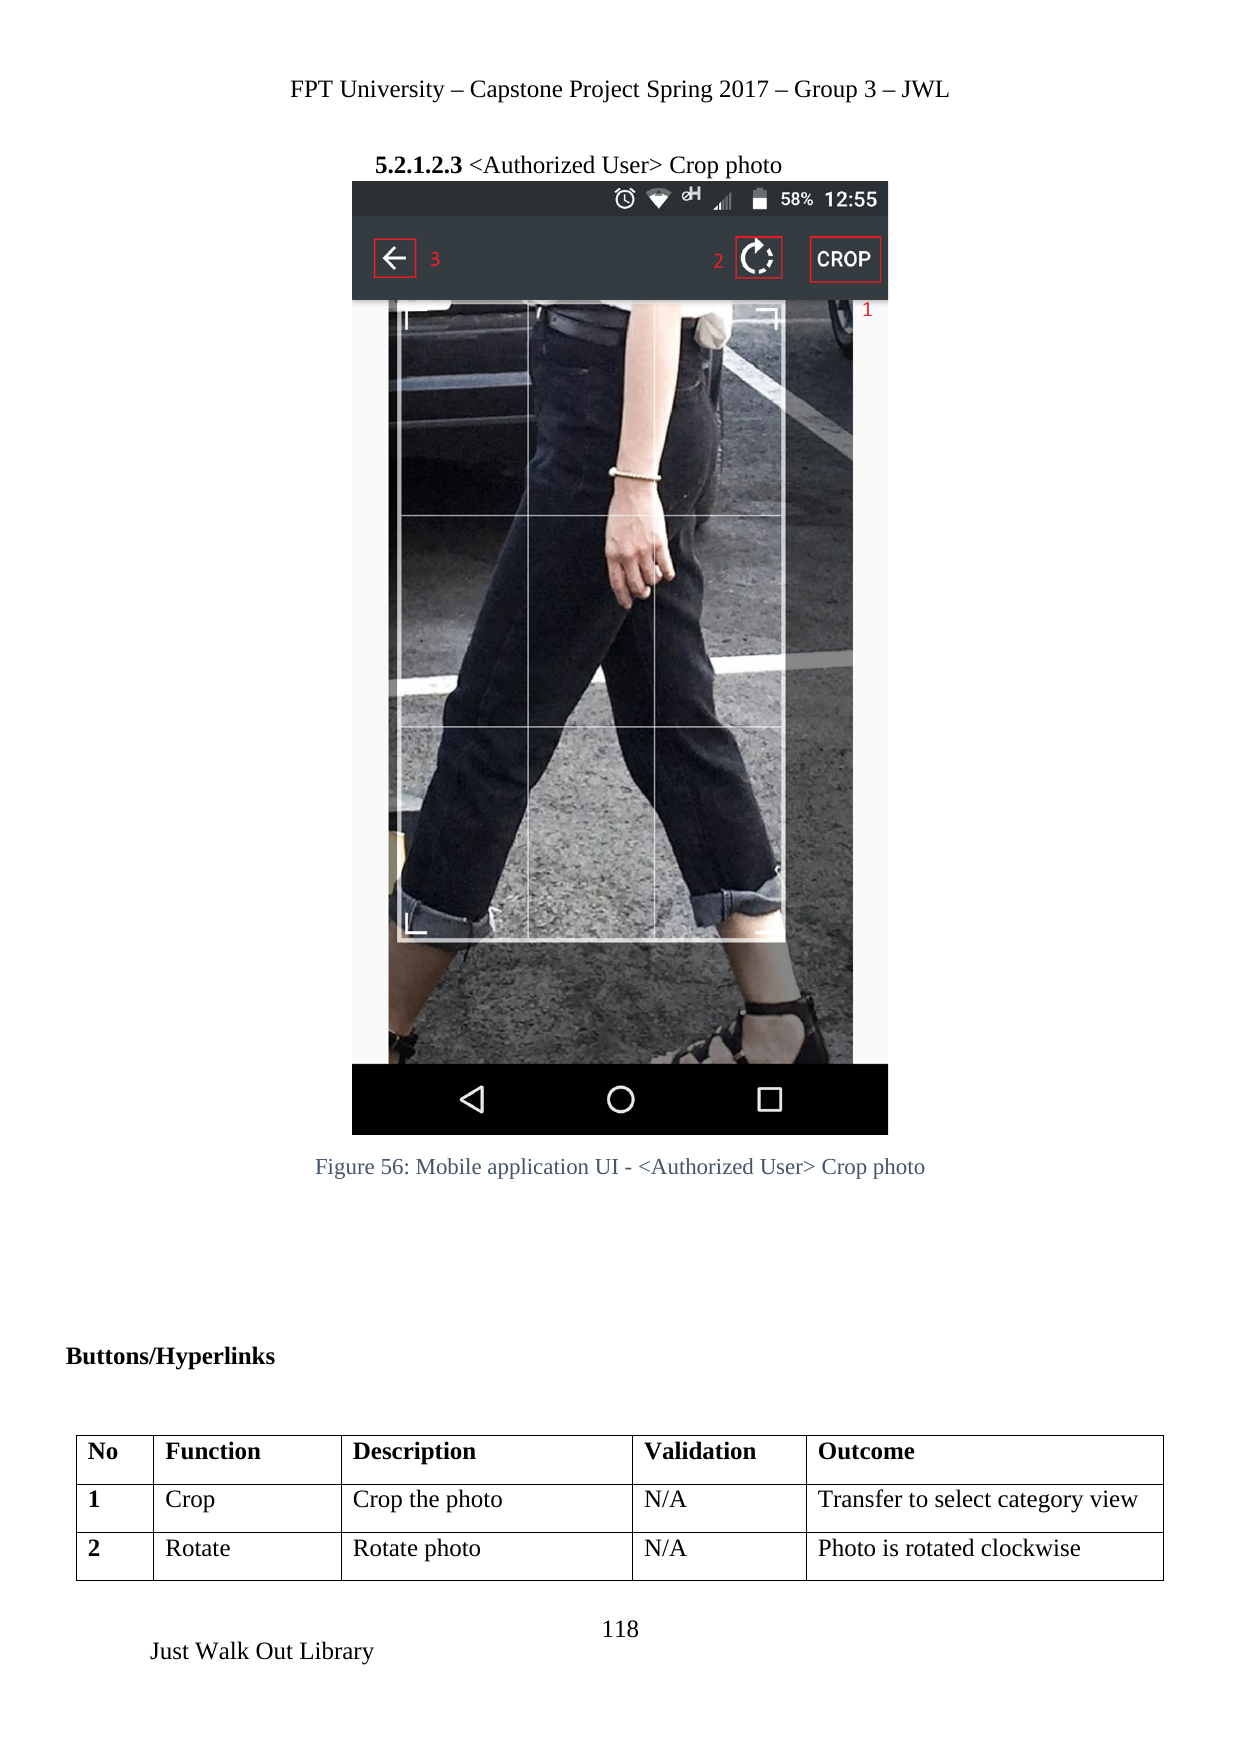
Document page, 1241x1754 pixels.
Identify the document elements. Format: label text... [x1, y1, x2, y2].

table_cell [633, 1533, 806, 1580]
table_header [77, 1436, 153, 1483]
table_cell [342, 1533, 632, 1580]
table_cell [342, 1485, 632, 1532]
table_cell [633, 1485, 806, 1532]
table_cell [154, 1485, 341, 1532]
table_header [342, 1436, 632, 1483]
text Figure 56: Mobile application UI - <Authorized User> Crop photo [150, 1153, 1090, 1179]
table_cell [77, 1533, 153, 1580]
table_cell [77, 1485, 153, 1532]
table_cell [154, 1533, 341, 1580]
picture [352, 181, 889, 1135]
subtitle <Authorized User> Crop photo [375, 150, 1090, 179]
text Buttons/Hyperlinks [66, 1341, 1090, 1370]
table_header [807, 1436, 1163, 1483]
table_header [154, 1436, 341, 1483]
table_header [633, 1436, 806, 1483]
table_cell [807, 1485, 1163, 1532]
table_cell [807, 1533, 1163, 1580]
